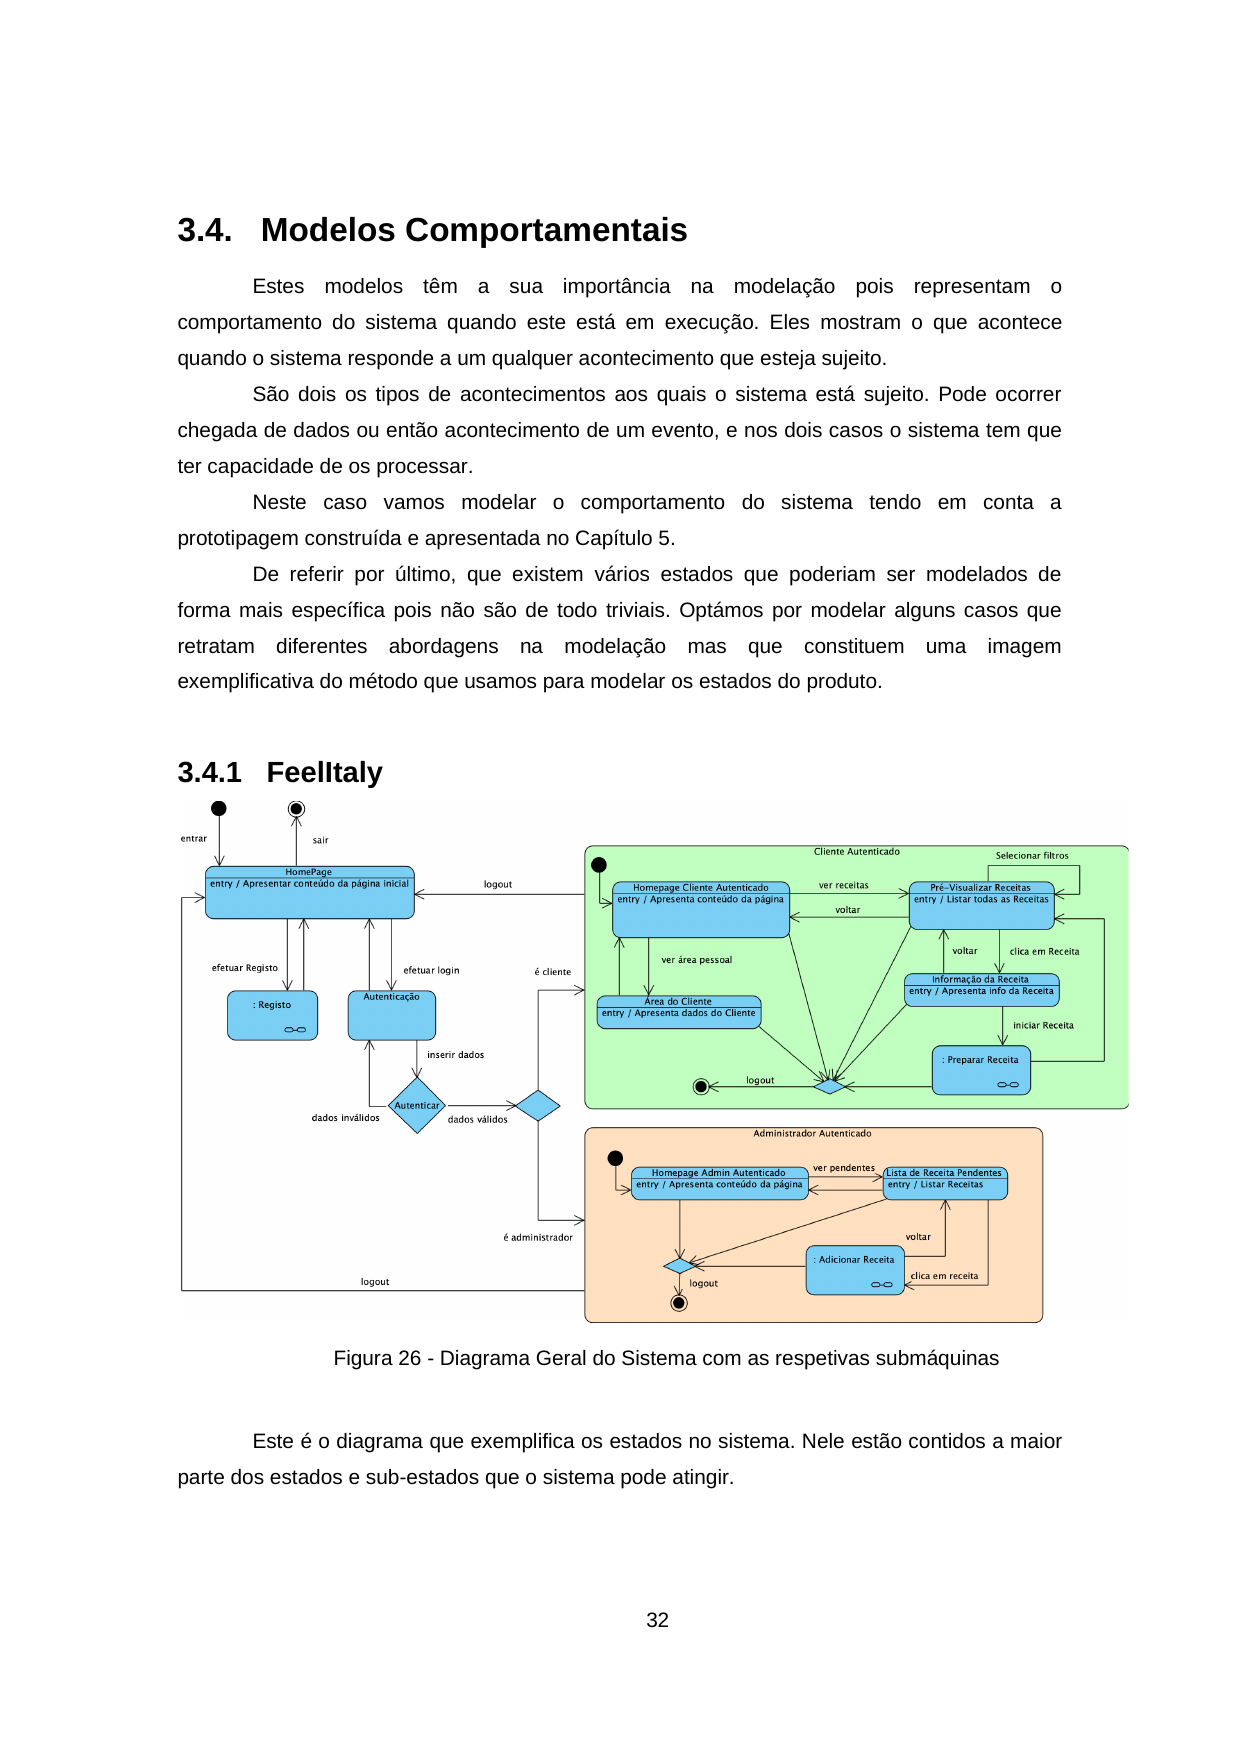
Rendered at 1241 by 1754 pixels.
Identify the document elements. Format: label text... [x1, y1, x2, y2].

text Este é o diagrama que exemplifica os estados no sistema. Nele estão contidos a maior parte dos estados e sub-estados que o sistema pode atingir. [177, 1429, 1063, 1488]
text Modelos Comportamentais [177, 210, 1063, 249]
text São dois os tipos de acontecimentos aos quais o sistema está sujeito. Pode ocorrer chegada de dados ou então acontecimento de um evento, e nos dois casos o sistema tem que ter capacidade de os processar. [177, 382, 1063, 478]
picture [178, 801, 1129, 1322]
text De referir por último, que existem vários estados que poderiam ser modelados de forma mais específica pois não são de todo triviais. Optámos por modelar alguns casos que retratam diferentes abordagens na modelação mas que constituem uma imagem exemplificativa do método que usamos para modelar os estados do produto. [177, 562, 1063, 693]
text Neste caso vamos modelar o comportamento do sistema tendo em conta a prototipagem construída e apresentada no Capítulo 5. [177, 490, 1063, 549]
text Estes modelos têm a sua importância na modelação pois representam o comportamento do sistema quando este está em execução. Eles mostram o que acontece quando o sistema responde a um qualquer acontecimento que esteja sujeito. [177, 274, 1063, 370]
text FeelItaly [177, 755, 1063, 789]
